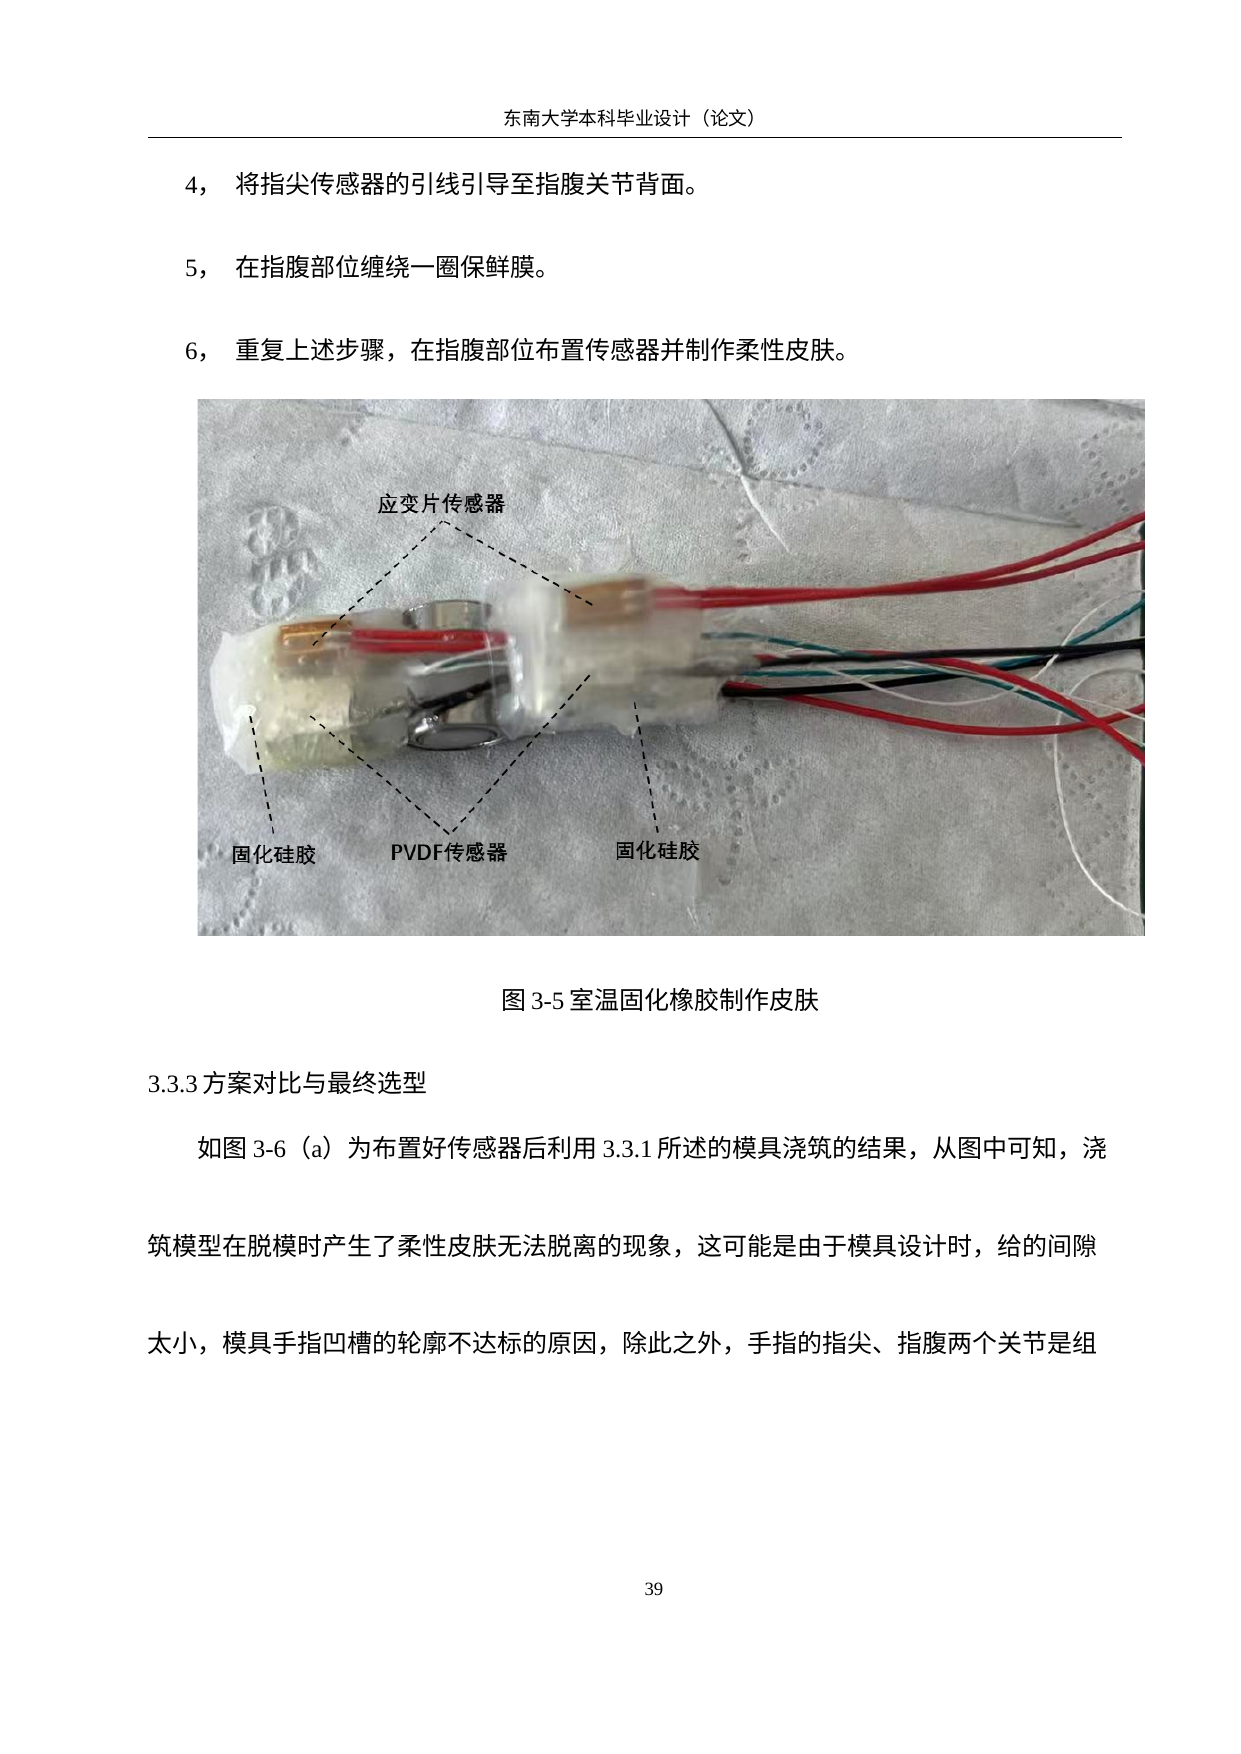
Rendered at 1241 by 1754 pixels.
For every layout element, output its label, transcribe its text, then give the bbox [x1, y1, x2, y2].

list 将指尖传感器的引线引导至指腹关节背面。 [185, 150, 1122, 215]
picture [197, 399, 1145, 936]
list 在指腹部位缠绕一圈保鲜膜。 [185, 233, 1122, 298]
list 重复上述步骤，在指腹部位布置传感器并制作柔性皮肤。 [185, 316, 1122, 381]
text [148, 1114, 1122, 1374]
text 图3-5室温固化橡胶制作皮肤 [148, 966, 1122, 1031]
text 3.3.3方案对比与最终选型 [148, 1049, 1122, 1114]
